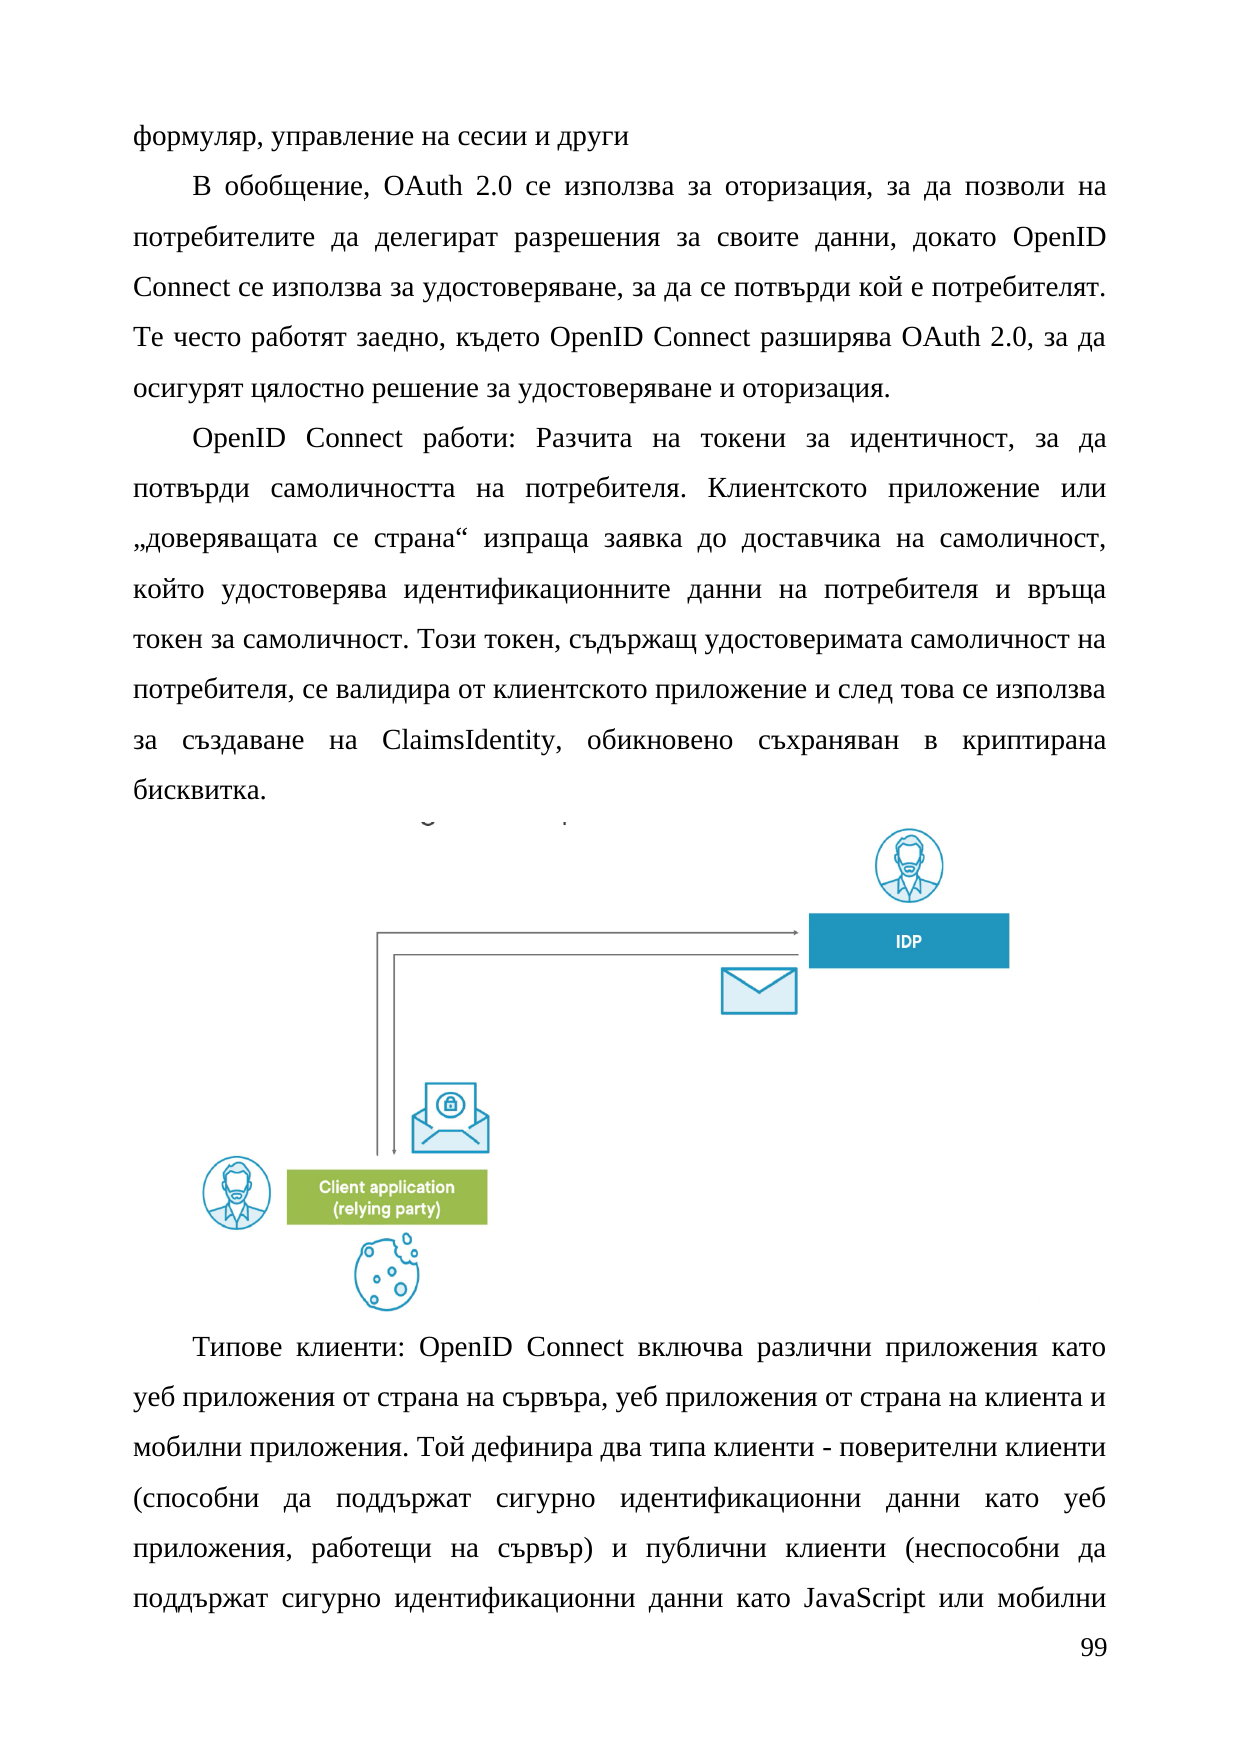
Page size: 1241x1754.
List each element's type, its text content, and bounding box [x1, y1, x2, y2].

picture [192, 822, 1039, 1312]
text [133, 1329, 1107, 1614]
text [133, 118, 1107, 152]
text В обобщение, OAuth 2.0 се използва за оторизация, за да позволи на потребителите да делегират разрешения за своите данни, докато OpenID Connect се използва за удостоверяване, за да се потвърди кой е потребителят. Те често работят заедно, където OpenID Connect разширява OAuth 2.0, за да осигурят цялостно решение за удостоверяване и оторизация. [133, 168, 1107, 403]
text OpenID Connect работи: Разчита на токени за идентичност, за да потвърди самоличността на потребителя. Клиентското приложение или „доверяващата се страна“ изпраща заявка до доставчика на самоличност, който удостоверява идентификационните данни на потребителя и връща токен за самоличност. Този токен, съдържащ удостоверимата самоличност на потребителя, се валидира от клиентското приложение и след това се използва за създаване на ClaimsIdentity, обикновено съхраняван в криптирана бисквитка. [133, 420, 1107, 806]
